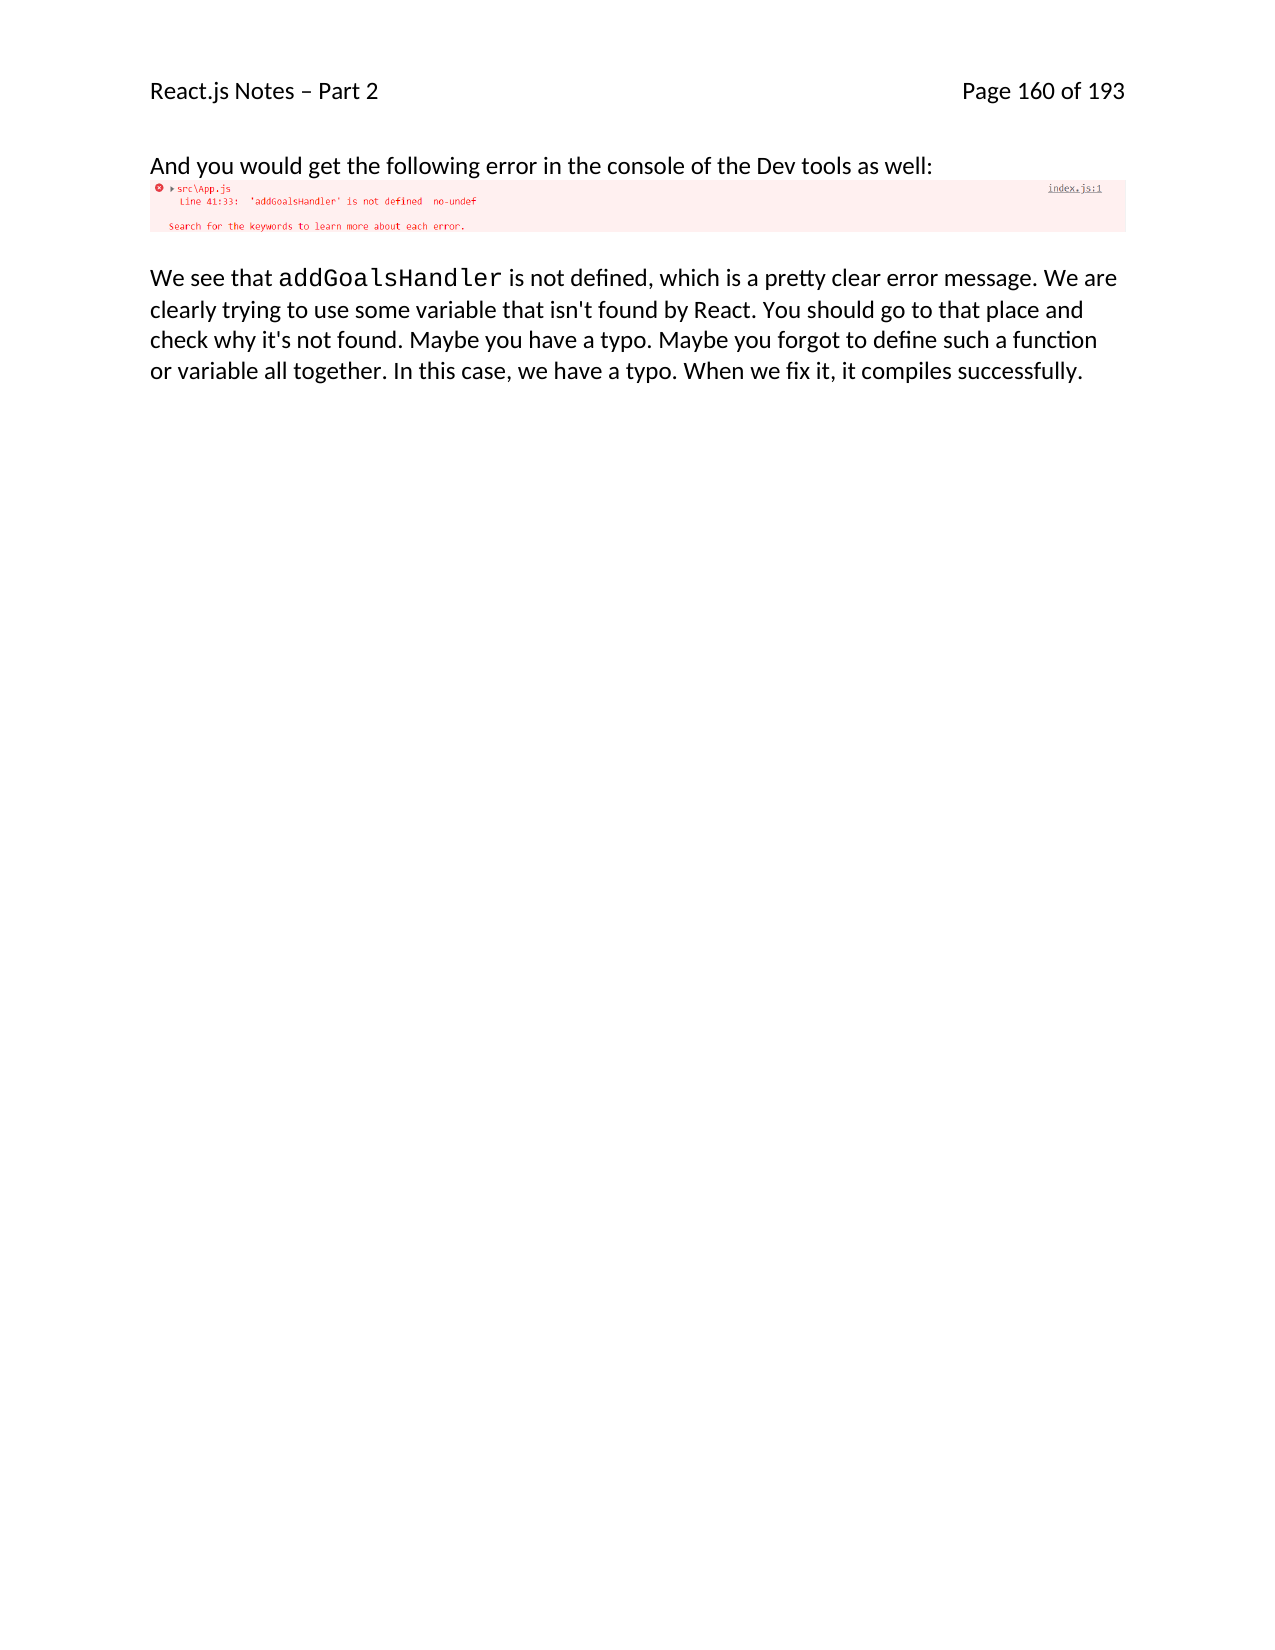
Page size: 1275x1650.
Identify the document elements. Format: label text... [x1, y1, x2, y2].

picture [150, 180, 1125, 232]
text We see that addGoalsHandler is not defined, which is a pretty clear error message. We are clearly trying to use some variable that isn't found by React. You should go to that place and check why it's not found. Maybe you have a typo. Maybe you forgot to define such a function or variable all together. In this case, we have a typo. When we fix it, it compiles successfully. [150, 262, 1125, 386]
text And you would get the following error in the console of the Dev tools as well: [150, 150, 1125, 180]
